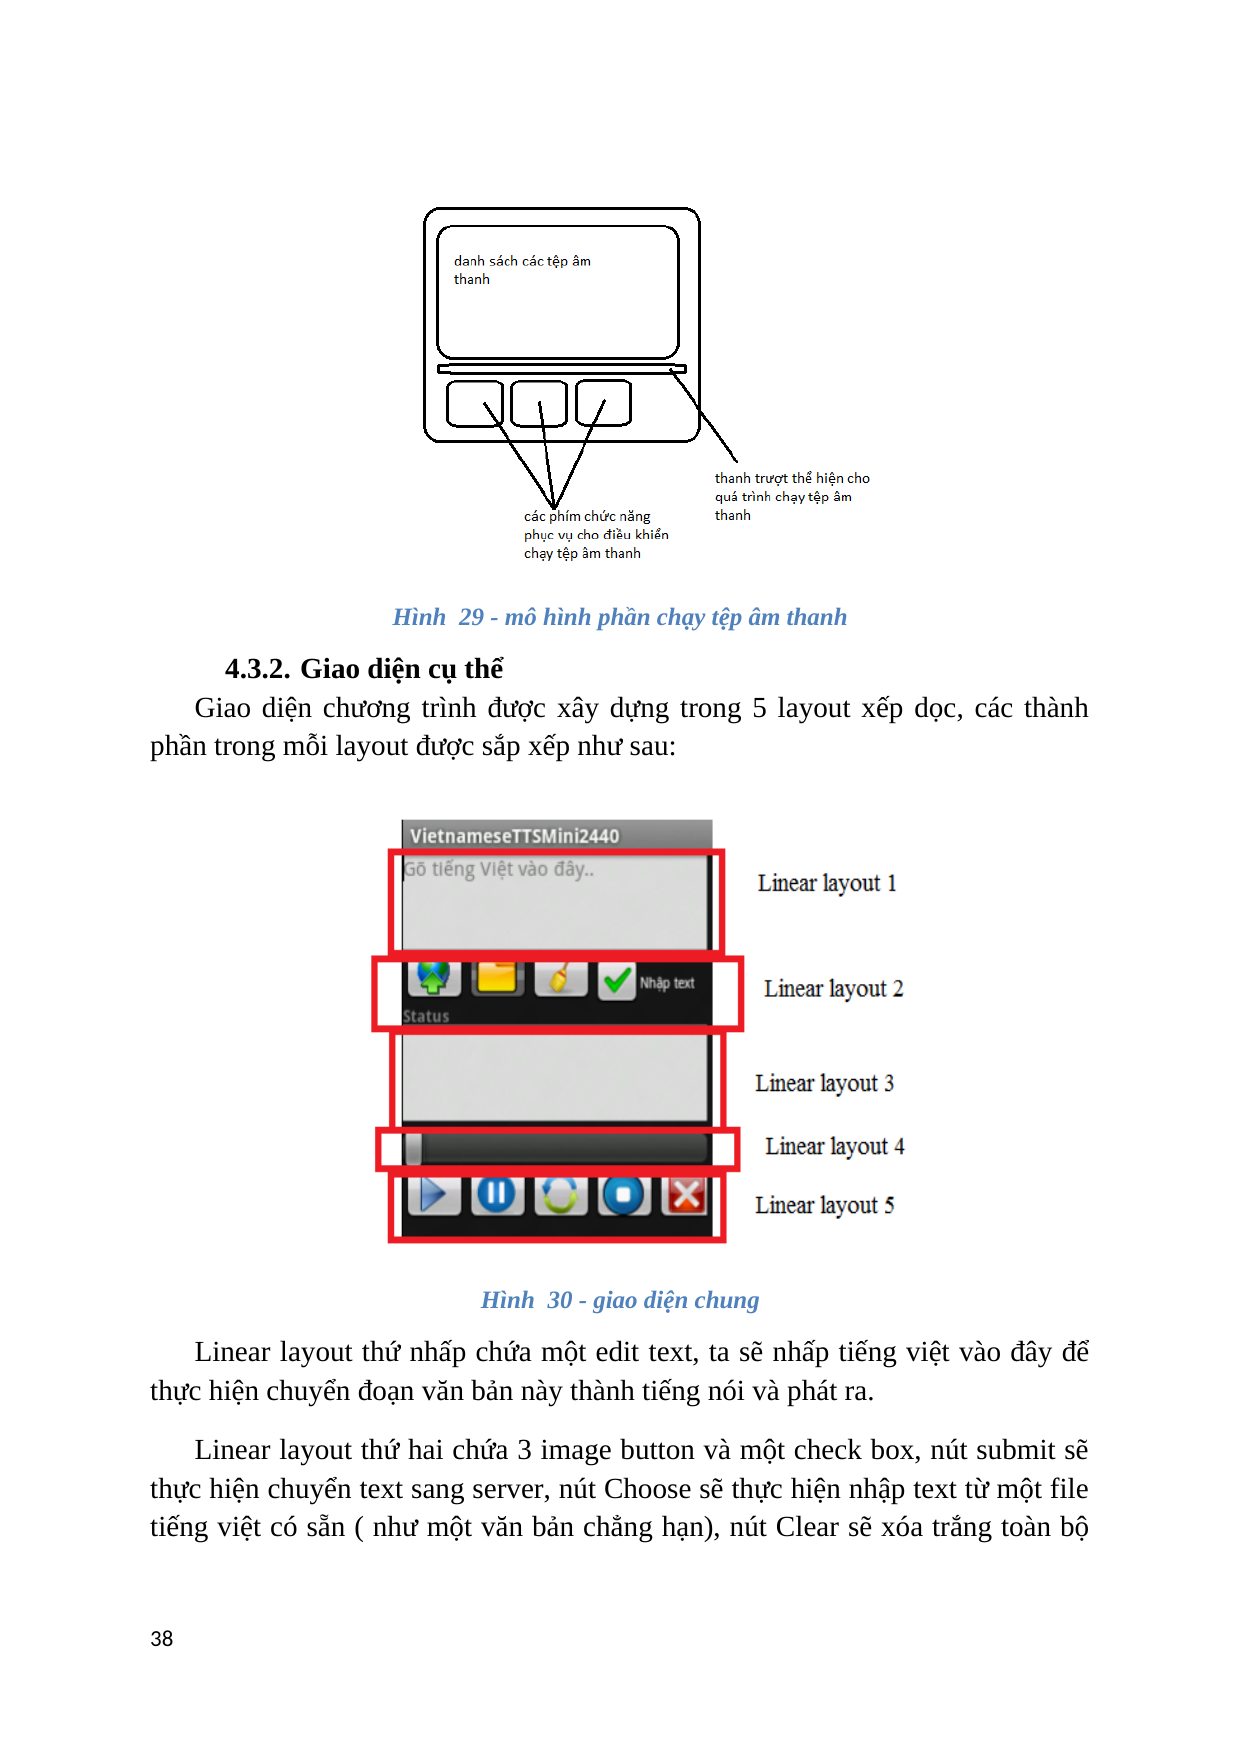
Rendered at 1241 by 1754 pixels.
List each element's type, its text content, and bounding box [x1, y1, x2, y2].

text Giao diện chương trình được xây dựng trong 5 layout xếp dọc, các thành phần trong mỗi layout được sắp xếp như sau: [150, 690, 1090, 762]
text Linear layout thứ nhấp chứa một edit text, ta sẽ nhấp tiếng việt vào đây để thực hiện chuyển đoạn văn bản này thành tiếng nói và phát ra. [150, 1334, 1090, 1406]
text Hình 30 - giao diện chung [150, 1285, 1090, 1313]
list Giao diện cụ thể [225, 651, 1090, 685]
text Hình 29 - mô hình phần chạy tệp âm thanh [150, 602, 1090, 631]
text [150, 1432, 1090, 1543]
picture [359, 150, 882, 577]
picture [360, 787, 917, 1260]
